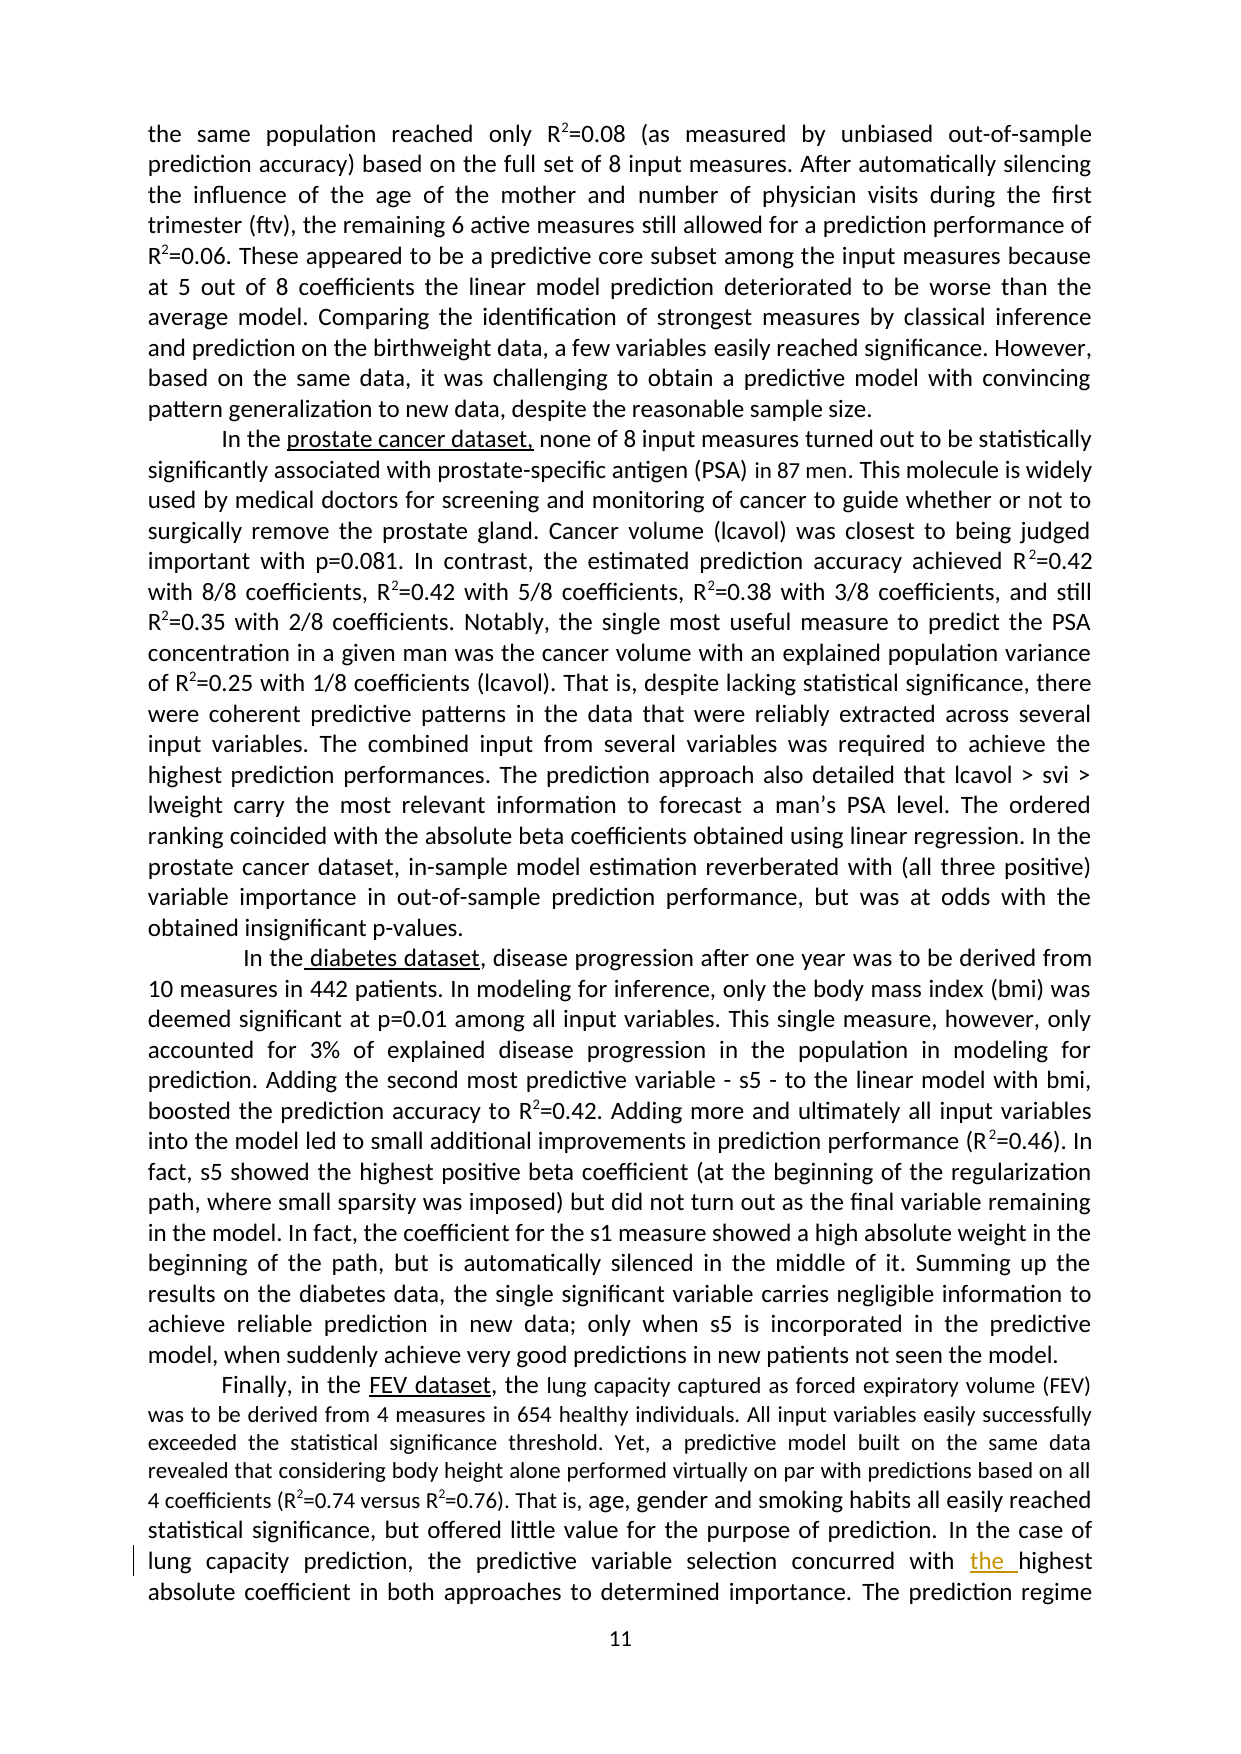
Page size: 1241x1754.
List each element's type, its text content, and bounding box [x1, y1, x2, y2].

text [148, 1369, 1092, 1606]
text In the diabetes dataset, disease progression after one year was to be derived from 10 measures in 442 patients. In modeling for inference, only the body mass index (bmi) was deemed significant at p=0.01 among all input variables. This single measure, however, only accounted for 3% of explained disease progression in the population in modeling for prediction. Adding the second most predictive variable - s5 - to the linear model with bmi, boosted the prediction accuracy to R2=0.42. Adding more and ultimately all input variables into the model led to small additional improvements in prediction performance (R2=0.46). In fact, s5 showed the highest positive beta coefficient (at the beginning of the regularization path, where small sparsity was imposed) but did not turn out as the final variable remaining in the model. In fact, the coefficient for the s1 measure showed a high absolute weight in the beginning of the path, but is automatically silenced in the middle of it. Summing up the results on the diabetes data, the single significant variable carries negligible information to achieve reliable prediction in new data; only when s5 is incorporated in the predictive model, when suddenly achieve very good predictions in new patients not seen the model. [148, 942, 1092, 1369]
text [148, 118, 1092, 423]
text In the prostate cancer dataset, none of 8 input measures turned out to be statistically significantly associated with prostate-specific antigen (PSA) in 87 men. This molecule is widely used by medical doctors for screening and monitoring of cancer to guide whether or not to surgically remove the prostate gland. Cancer volume (lcavol) was closest to being judged important with p=0.081. In contrast, the estimated prediction accuracy achieved R2=0.42 with 8/8 coefficients, R2=0.42 with 5/8 coefficients, R2=0.38 with 3/8 coefficients, and still R2=0.35 with 2/8 coefficients. Notably, the single most useful measure to predict the PSA concentration in a given man was the cancer volume with an explained population variance of R2=0.25 with 1/8 coefficients (lcavol). That is, despite lacking statistical significance, there were coherent predictive patterns in the data that were reliably extracted across several input variables. The combined input from several variables was required to achieve the highest prediction performances. The prediction approach also detailed that lcavol > svi > lweight carry the most relevant information to forecast a man’s PSA level. The ordered ranking coincided with the absolute beta coefficients obtained using linear regression. In the prostate cancer dataset, in-sample model estimation reverberated with (all three positive) variable importance in out-of-sample prediction performance, but was at odds with the obtained insignificant p-values. [148, 423, 1092, 942]
